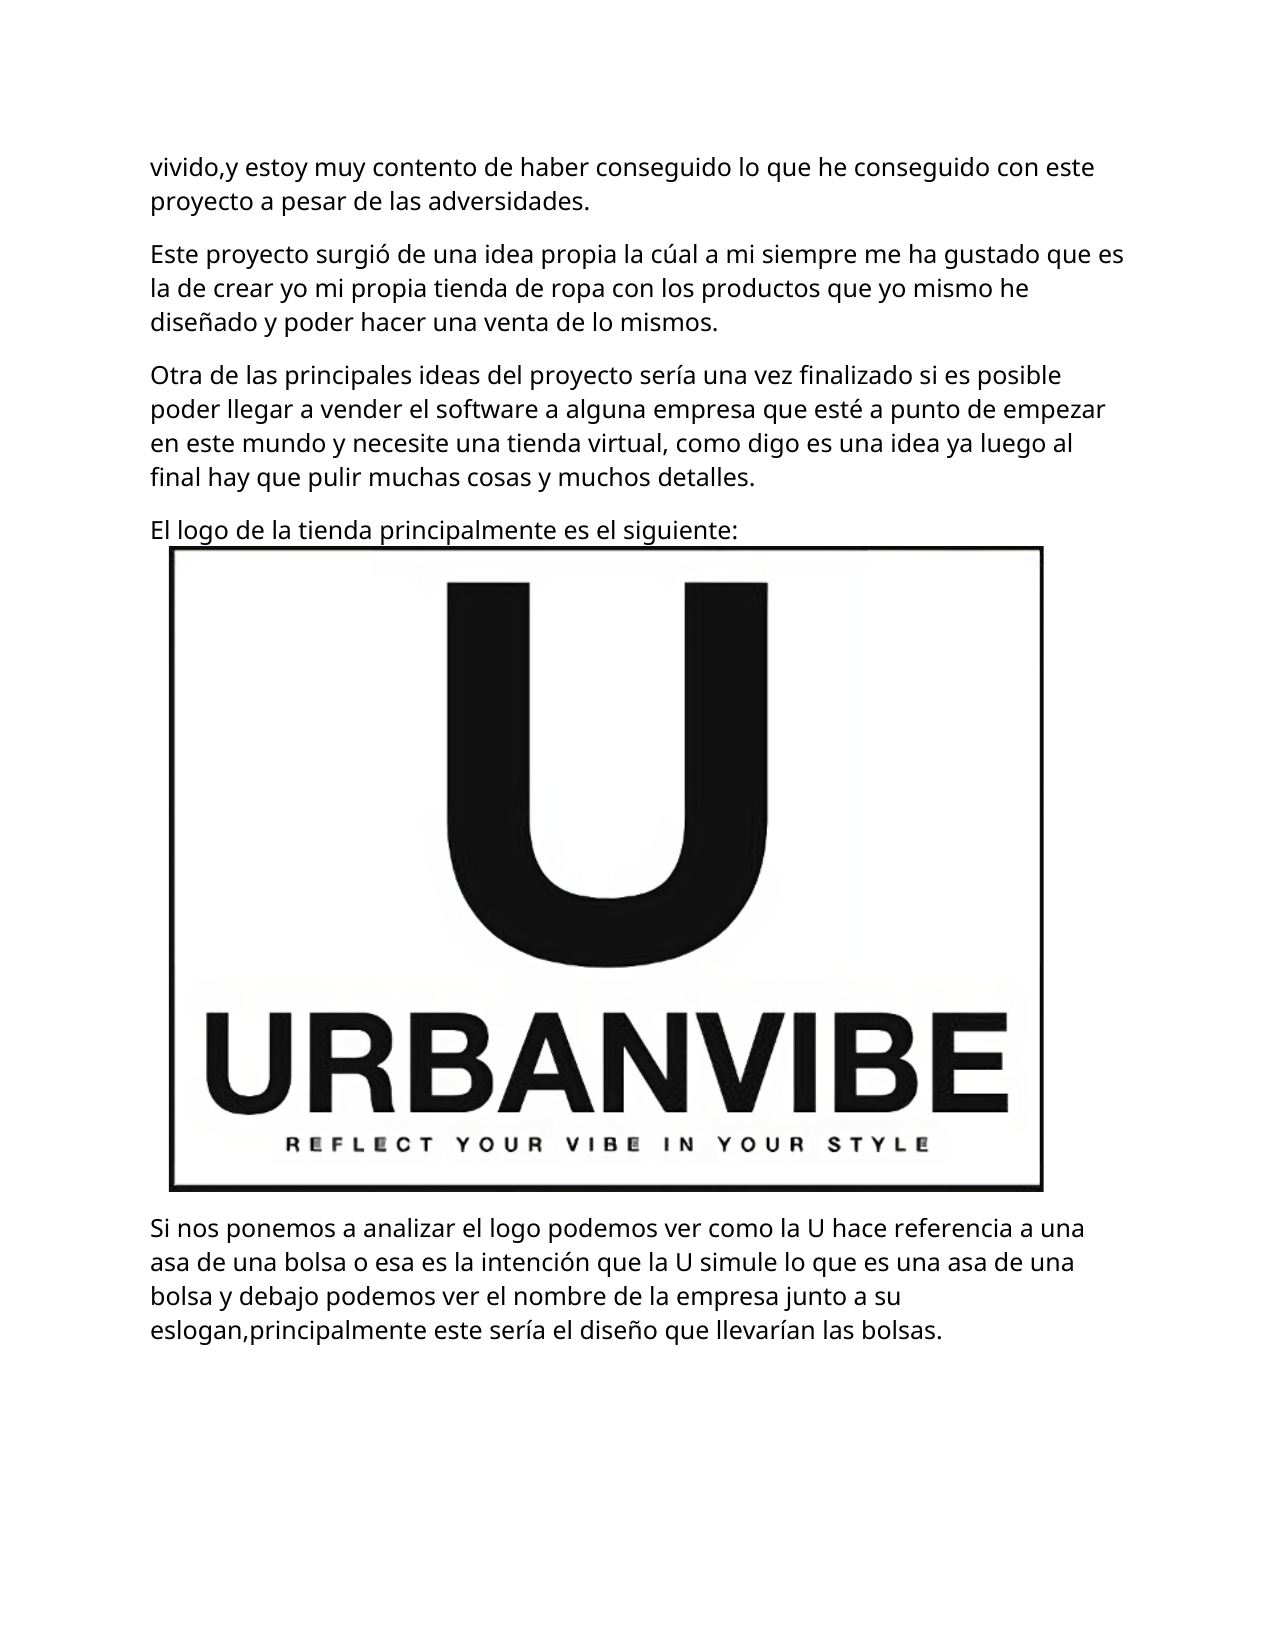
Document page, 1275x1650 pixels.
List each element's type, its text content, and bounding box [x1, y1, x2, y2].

picture [168, 546, 1044, 1192]
text Si nos ponemos a analizar el logo podemos ver como la U hace referencia a una asa de una bolsa o esa es la intención que la U simule lo que es una asa de una bolsa y debajo podemos ver el nombre de la empresa junto a su eslogan,principalmente este sería el diseño que llevarían las bolsas. [150, 1210, 1125, 1347]
text Este proyecto surgió de una idea propia la cúal a mi siempre me ha gustado que es la de crear yo mi propia tienda de ropa con los productos que yo mismo he diseñado y poder hacer una venta de lo mismos. [150, 237, 1125, 339]
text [150, 150, 1125, 218]
text Otra de las principales ideas del proyecto sería una vez finalizado si es posible poder llegar a vender el software a alguna empresa que esté a punto de empezar en este mundo y necesite una tienda virtual, como digo es una idea ya luego al final hay que pulir muchas cosas y muchos detalles. [150, 358, 1125, 494]
